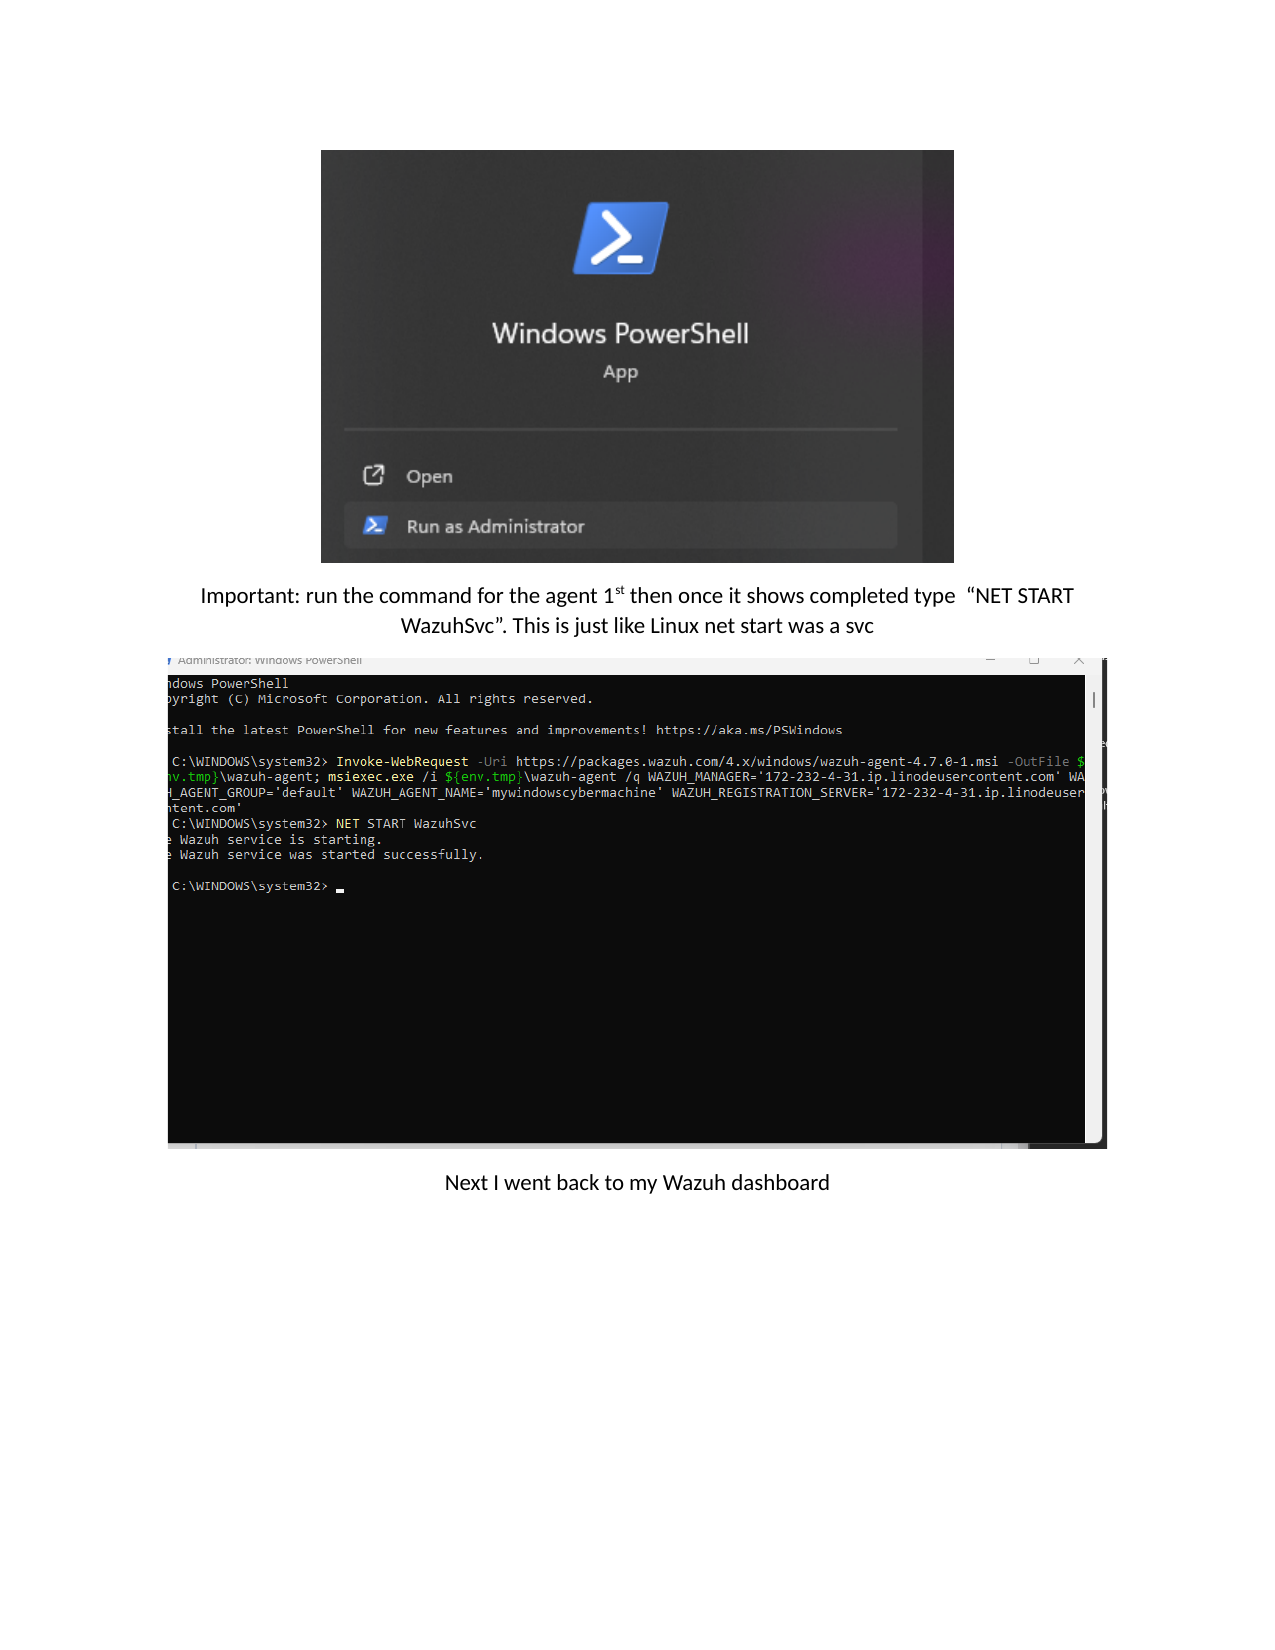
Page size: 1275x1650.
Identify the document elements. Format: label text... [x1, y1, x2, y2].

picture [321, 150, 954, 563]
picture [167, 658, 1108, 1149]
text Next I went back to my Wazuh dashboard [150, 1168, 1125, 1196]
text Important: run the command for the agent 1st then once it shows completed type “NET START WazuhSvc”. This is just like Linux net start was a svc [150, 581, 1125, 640]
